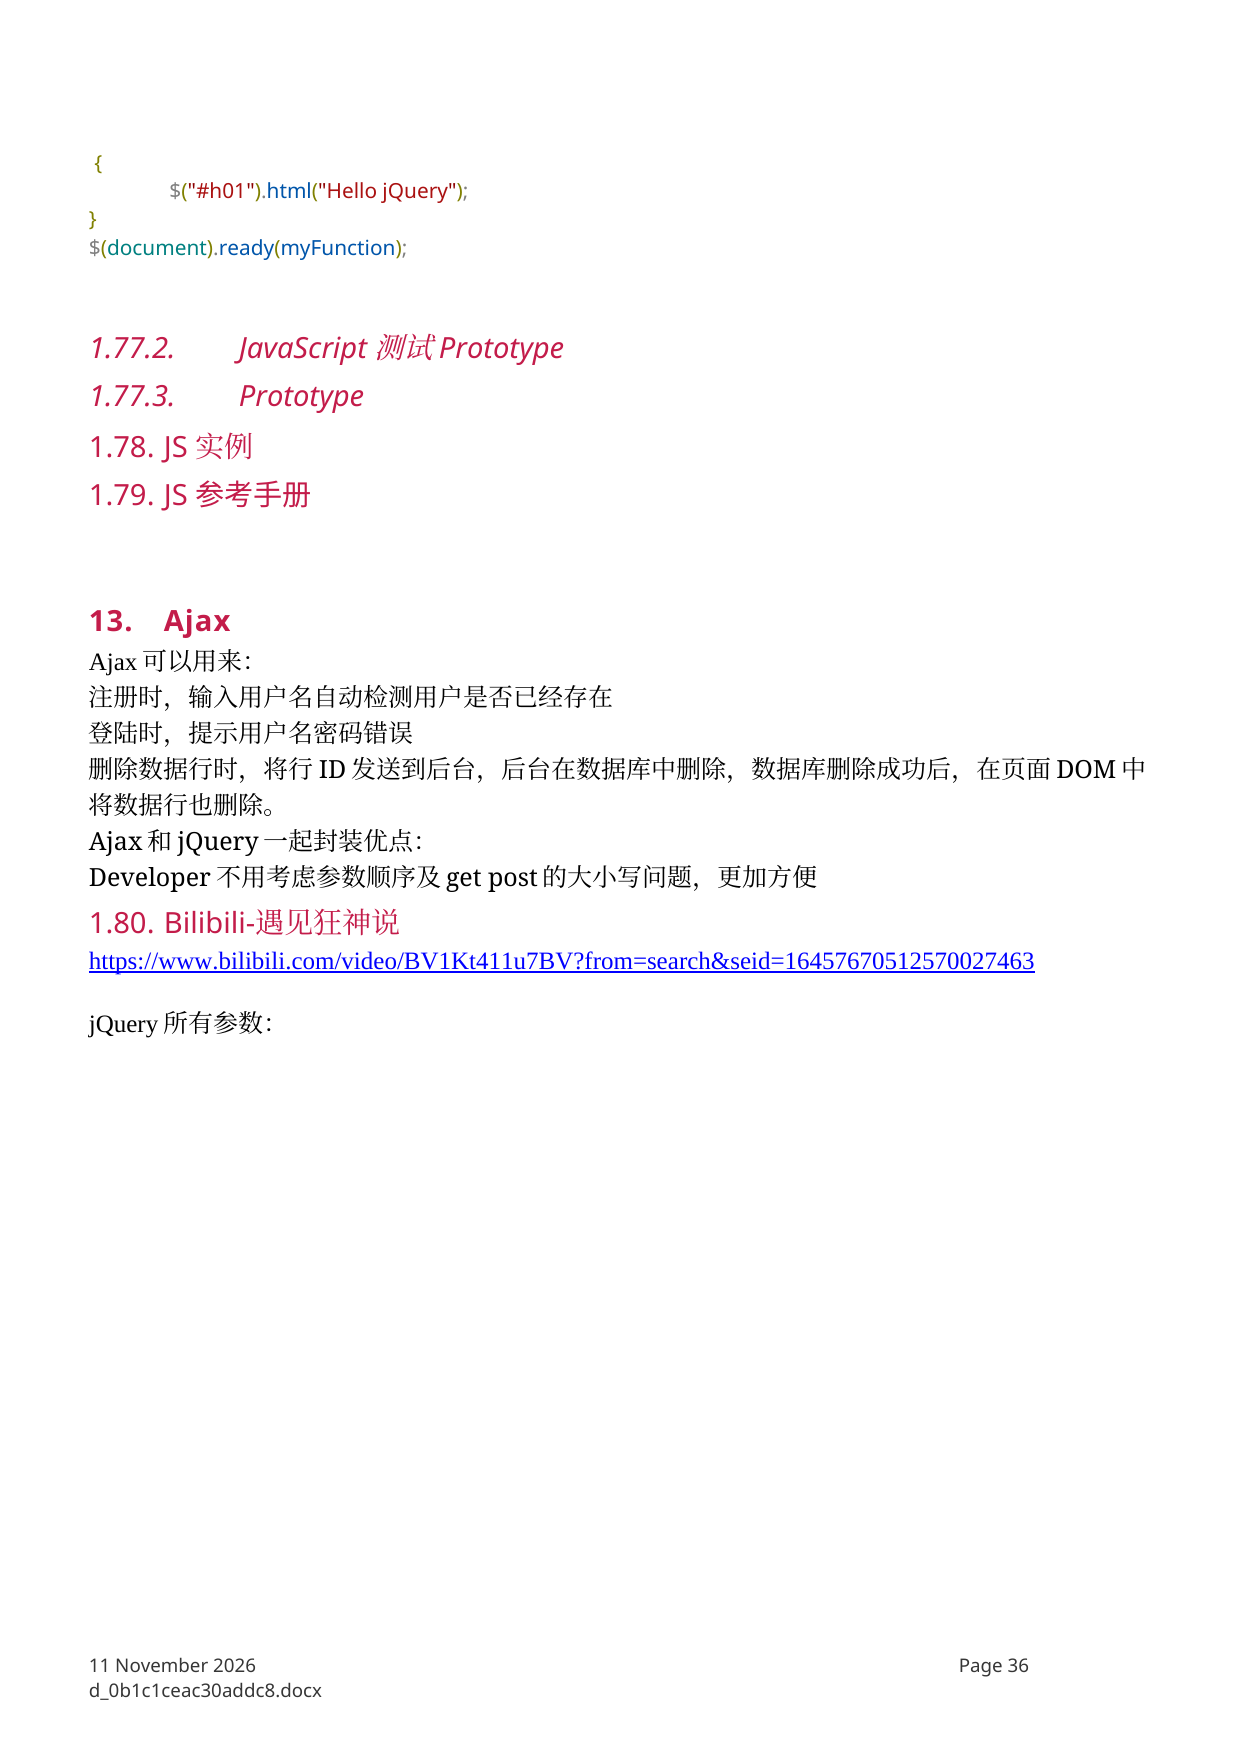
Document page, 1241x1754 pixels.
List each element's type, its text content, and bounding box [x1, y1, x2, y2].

subtitle Prototype [89, 376, 1155, 415]
text https://www.bilibili.com/video/BV1Kt411u7BV?from=search&seid=16457670512570027463 [89, 946, 1152, 975]
subtitle JS 实例 [89, 423, 1155, 466]
text Ajax可以用来： [89, 642, 1152, 678]
subtitle JS 参考手册 [89, 474, 1155, 514]
subtitle Ajax [89, 600, 1155, 640]
text $(document).ready(myFunction); [89, 233, 1152, 261]
subtitle Bilibili-遇见狂神说 [89, 900, 1155, 942]
text $("#h01").html("Hello jQuery"); [89, 176, 1152, 204]
text } [89, 204, 1152, 233]
subtitle JavaScript 测试Prototype [89, 325, 1155, 367]
text Developer不用考虑参数顺序及get post的大小写问题，更加方便 [89, 858, 1152, 894]
text Ajax和jQuery一起封装优点： [89, 822, 1152, 858]
text jQuery所有参数： [89, 1004, 1152, 1040]
text 注册时，输入用户名自动检测用户是否已经存在 [89, 678, 1152, 714]
text { [89, 148, 1152, 176]
text 删除数据行时，将行ID发送到后台，后台在数据库中删除，数据库删除成功后，在页面DOM中将数据行也删除。 [89, 750, 1152, 822]
text 登陆时，提示用户名密码错误 [89, 714, 1152, 750]
